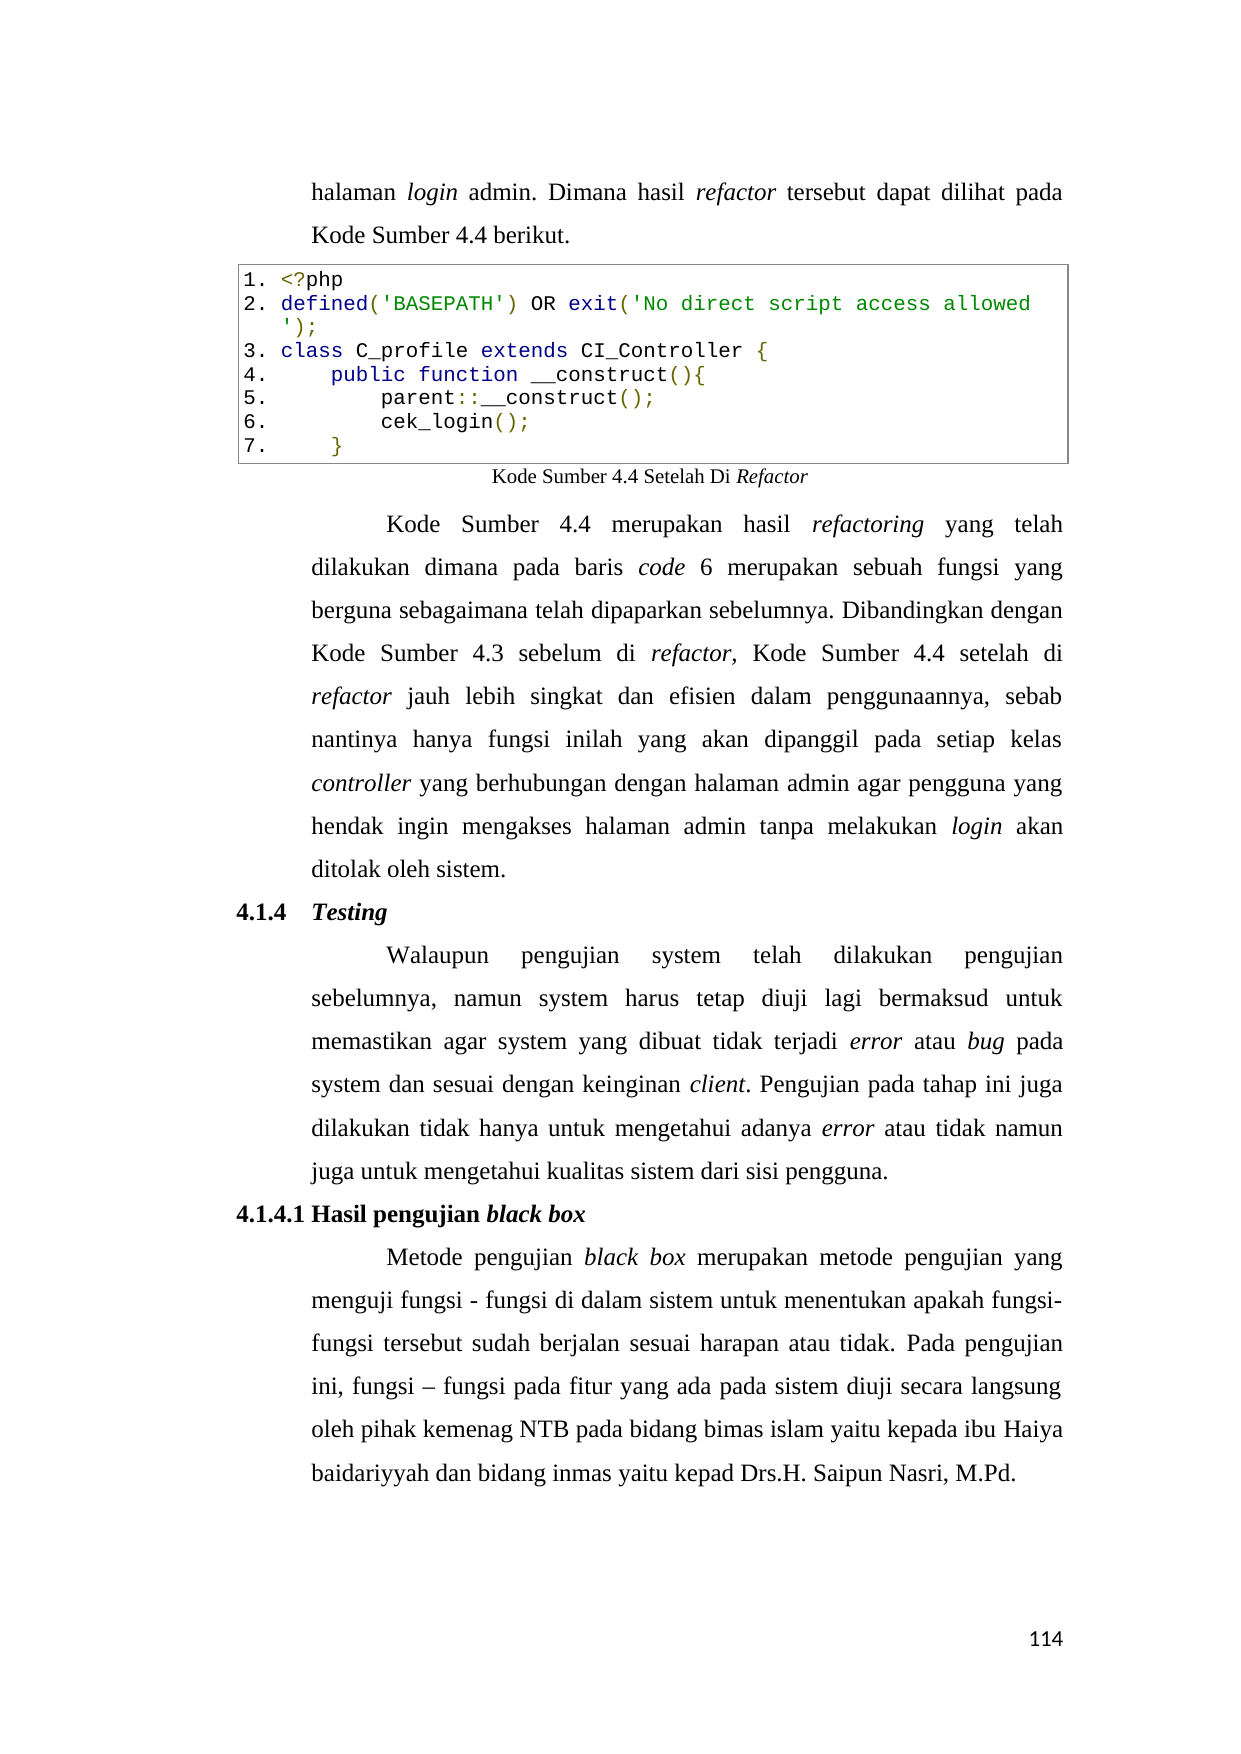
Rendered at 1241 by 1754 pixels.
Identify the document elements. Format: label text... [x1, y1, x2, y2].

list cek_login(); [239, 405, 1067, 429]
text Metode pengujian black box merupakan metode pengujian yang menguji fungsi - fungsi di dalam sistem untuk menentukan apakah fungsi-fungsi tersebut sudah berjalan sesuai harapan atau tidak. Pada pengujian ini, fungsi – fungsi pada fitur yang ada pada sistem diuji secara langsung oleh pihak kemenag NTB pada bidang bimas islam yaitu kepada ibu Haiya baidariyyah dan bidang inmas yaitu kepad Drs.H. Saipun Nasri, M.Pd. [311, 1242, 1063, 1486]
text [311, 177, 1063, 249]
list } [239, 429, 1067, 463]
text Kode Sumber 4.4 Setelah Di Refactor [236, 464, 1063, 488]
list parent::__construct(); [239, 382, 1067, 405]
list class C_profile extends CI_Controller { [239, 334, 1067, 358]
list public function __construct(){ [239, 358, 1067, 382]
list Hasil pengujian black box [236, 1199, 1063, 1228]
list <?php [239, 265, 1067, 287]
list defined('BASEPATH') OR exit('No direct script access allowed'); [239, 287, 1067, 334]
text Kode Sumber 4.4 merupakan hasil refactoring yang telah dilakukan dimana pada baris code 6 merupakan sebuah fungsi yang berguna sebagaimana telah dipaparkan sebelumnya. Dibandingkan dengan Kode Sumber 4.3 sebelum di refactor, Kode Sumber 4.4 setelah di refactor jauh lebih singkat dan efisien dalam penggunaannya, sebab nantinya hanya fungsi inilah yang akan dipanggil pada setiap kelas controller yang berhubungan dengan halaman admin agar pengguna yang hendak ingin mengakses halaman admin tanpa melakukan login akan ditolak oleh sistem. [311, 509, 1063, 883]
list Testing [236, 897, 1063, 926]
text Walaupun pengujian system telah dilakukan pengujian sebelumnya, namun system harus tetap diuji lagi bermaksud untuk memastikan agar system yang dibuat tidak terjadi error atau bug pada system dan sesuai dengan keinginan client. Pengujian pada tahap ini juga dilakukan tidak hanya untuk mengetahui adanya error atau tidak namun juga untuk mengetahui kualitas sistem dari sisi pengguna. [311, 940, 1063, 1184]
